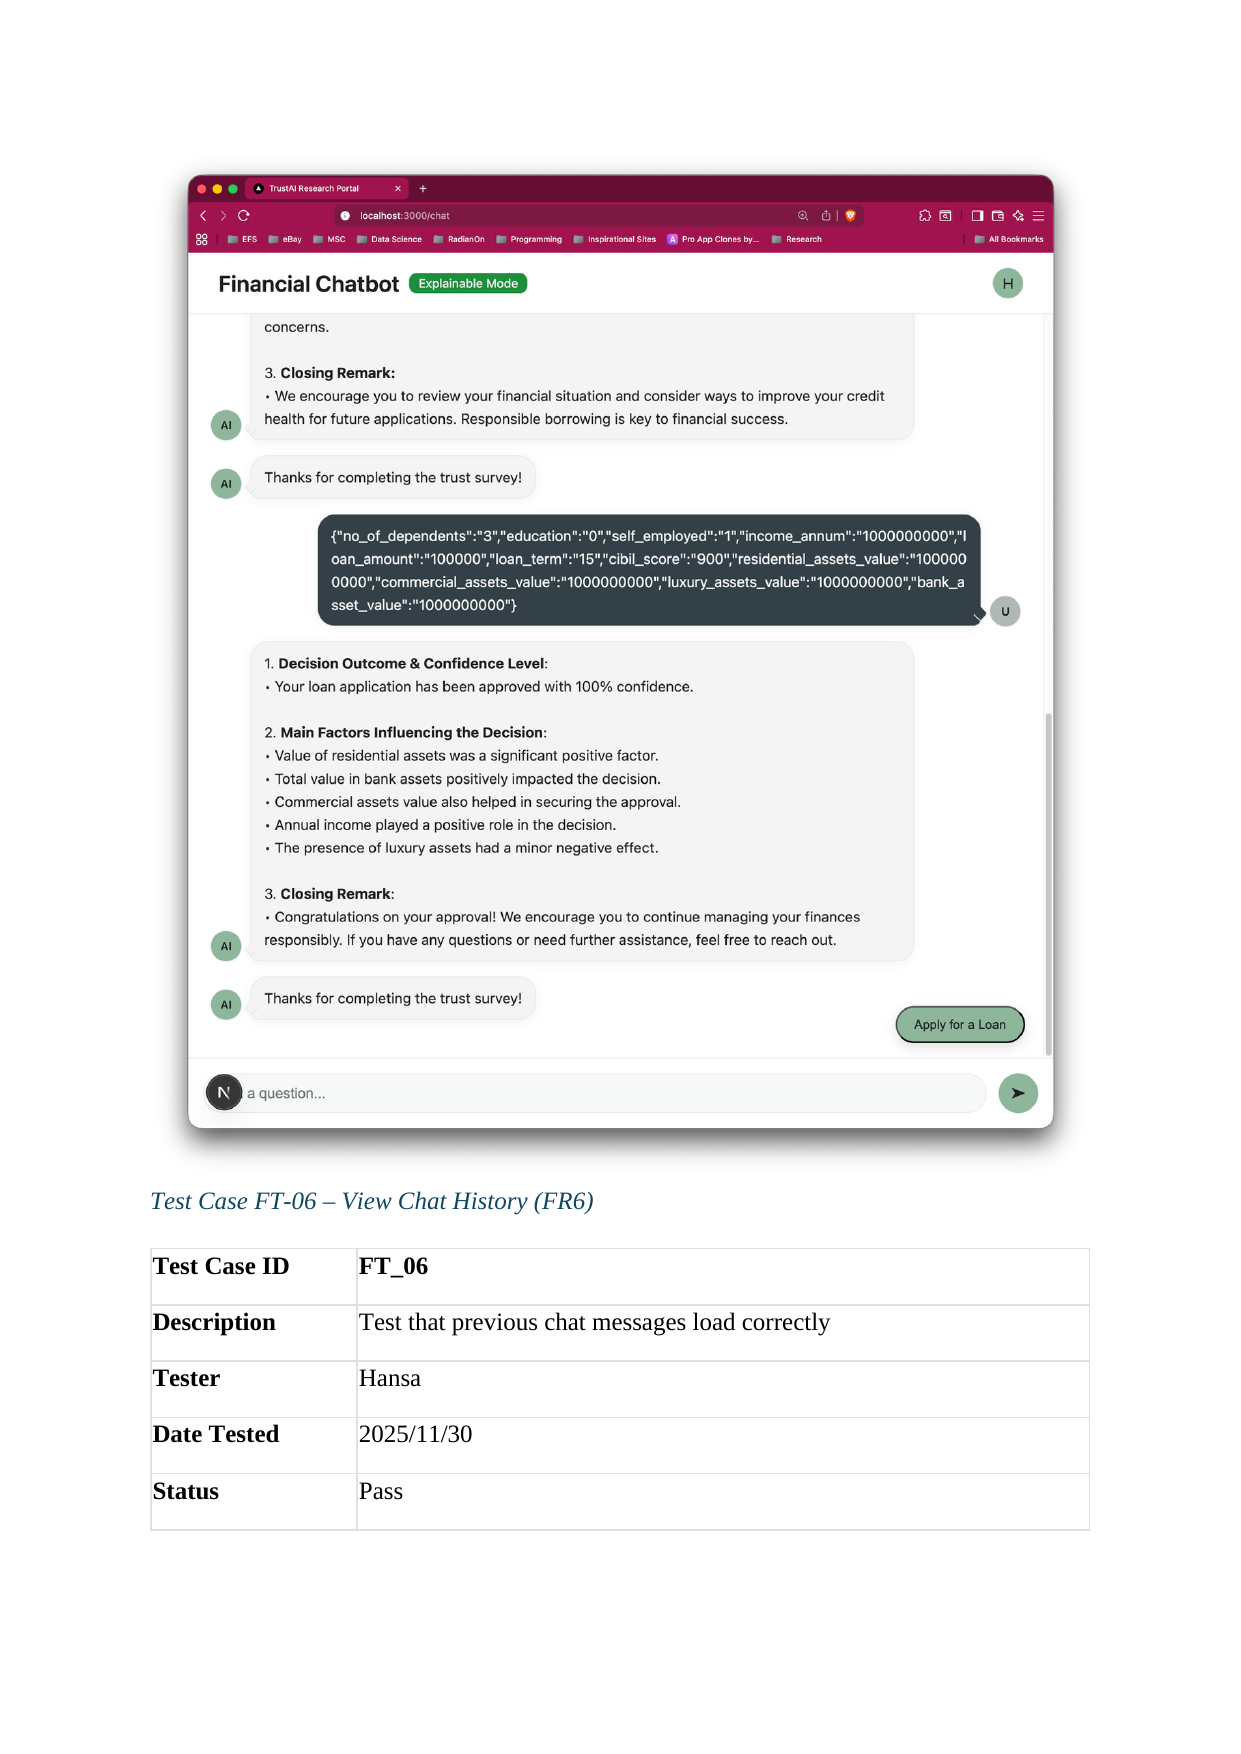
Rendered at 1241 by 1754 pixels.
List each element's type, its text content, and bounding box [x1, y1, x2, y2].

table_cell Hansa [358, 1362, 1089, 1416]
table_cell Pass [358, 1474, 1089, 1529]
subtitle Test Case FT-06 – View Chat History (FR6) [150, 1186, 1090, 1215]
table_cell Description [152, 1306, 356, 1360]
table_cell Tester [152, 1362, 356, 1416]
table_cell Test that previous chat messages load correctly [358, 1306, 1089, 1360]
table_cell Status [152, 1474, 356, 1529]
table_header Test Case ID [152, 1249, 356, 1304]
table_header FT_06 [358, 1249, 1089, 1304]
picture [150, 150, 1091, 1178]
table_cell 2025/11/30 [358, 1418, 1089, 1473]
table_cell Date Tested [152, 1418, 356, 1473]
